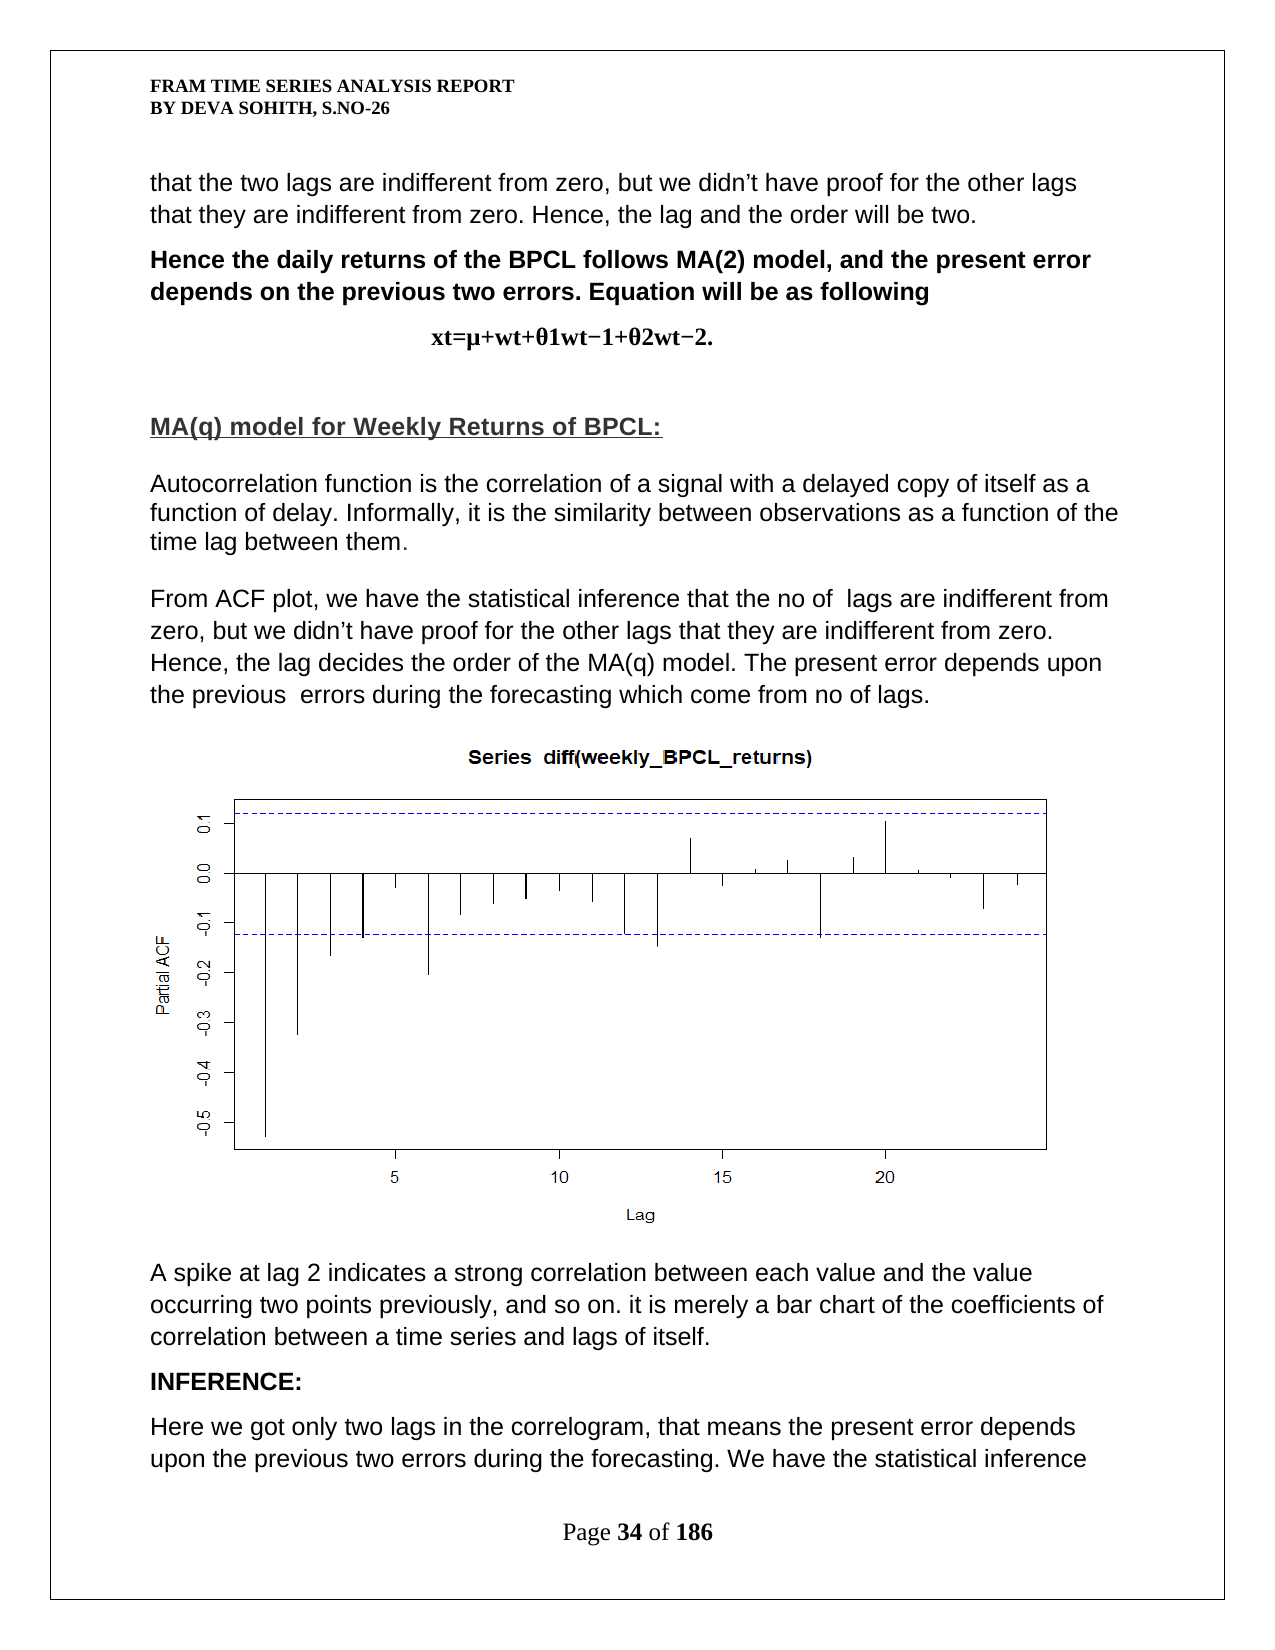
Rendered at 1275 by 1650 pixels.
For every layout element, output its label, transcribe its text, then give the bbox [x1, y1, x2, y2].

text xt=μ+wt+θ1wt−1+θ2wt−2. [150, 322, 1125, 351]
text Autocorrelation function is the correlation of a signal with a delayed copy of itself as a function of delay. Informally, it is the similarity between observations as a function of the time lag between them. [150, 469, 1125, 556]
picture [150, 724, 1091, 1243]
text Hence the daily returns of the BPCL follows MA(2) model, and the present error depends on the previous two errors. Equation will be as following [150, 245, 1125, 306]
text A spike at lag 2 indicates a strong correlation between each value and the value occurring two points previously, and so on. it is merely a bar chart of the coefficients of correlation between a time series and lags of itself. [150, 1258, 1125, 1351]
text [150, 1412, 1125, 1473]
text INFERENCE: [150, 1367, 1125, 1396]
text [150, 168, 1125, 229]
text From ACF plot, we have the statistical inference that the no of lags are indifferent from zero, but we didn’t have proof for the other lags that they are indifferent from zero. Hence, the lag decides the order of the MA(q) model. The present error depends upon the previous errors during the forecasting which come from no of lags. [150, 584, 1125, 709]
text MA(q) model for Weekly Returns of BPCL: [150, 412, 1125, 441]
